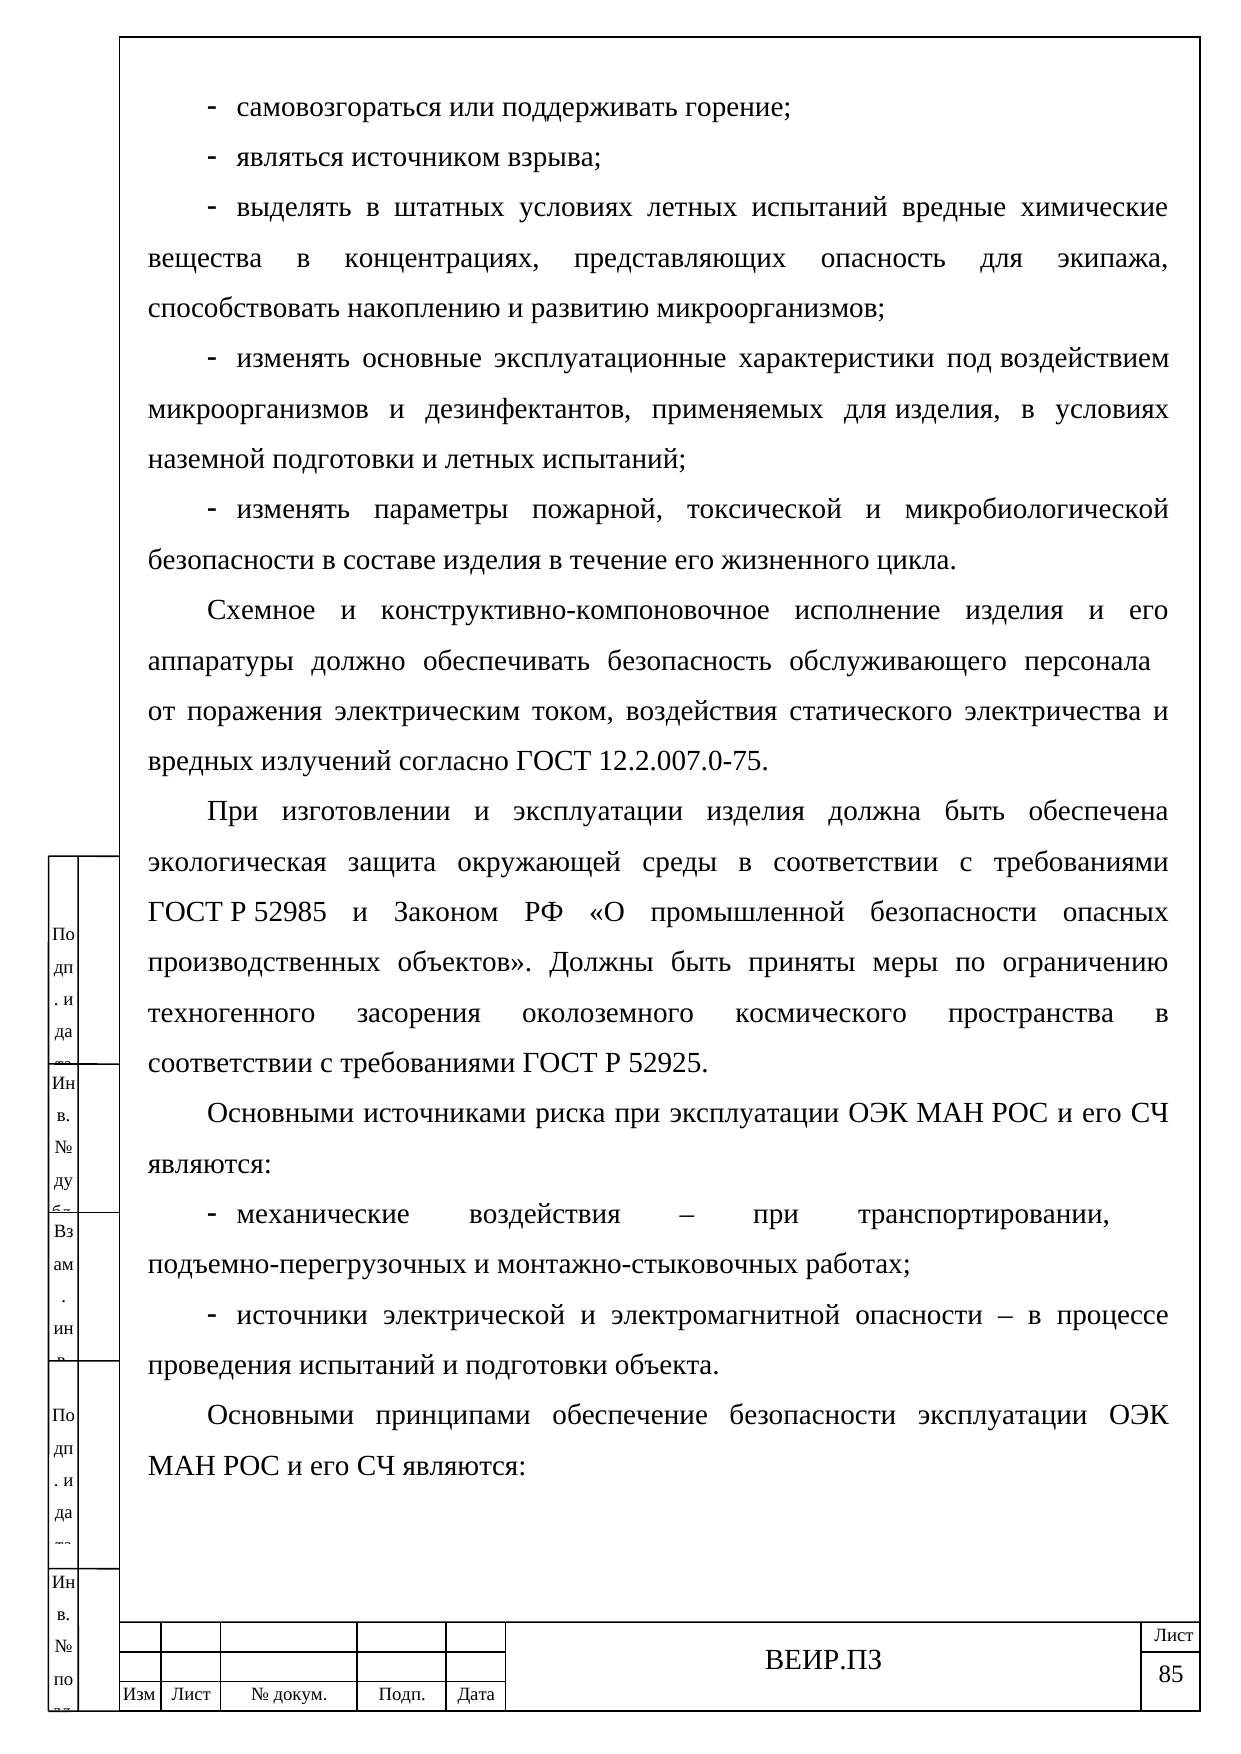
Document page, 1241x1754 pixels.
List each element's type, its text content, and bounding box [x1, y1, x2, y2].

text Основными принципами обеспечение безопасности эксплуатации ОЭК МАН РОС и его СЧ являются: [148, 1397, 1169, 1481]
text источники электрической и электромагнитной опасности – в процессе проведения испытаний и подготовки объекта. [148, 1297, 1169, 1381]
text изменять основные эксплуатационные характеристики под воздействием микроорганизмов и дезинфектантов, применяемых для изделия, в условиях наземной подготовки и летных испытаний; [148, 341, 1169, 475]
text механические воздействия – при транспортировании, подъемно-перегрузочных и монтажно-стыковочных работах; [148, 1196, 1169, 1280]
text Основными источниками риска при эксплуатации ОЭК МАН РОС и его СЧ являются: [148, 1095, 1169, 1179]
text Схемное и конструктивно-компоновочное исполнение изделия и его аппаратуры должно обеспечивать безопасность обслуживающего персонала от поражения электрическим током, воздействия статического электричества и вредных излучений согласно ГОСТ 12.2.007.0-75. [148, 592, 1169, 777]
text самовозгораться или поддерживать горение; [148, 89, 1169, 122]
text При изготовлении и эксплуатации изделия должна быть обеспечена экологическая защита окружающей среды в соответствии с требованиями ГОСТ Р 52985 и Законом РФ «О промышленной безопасности опасных производственных объектов». Должны быть приняты меры по ограничению техногенного засорения околоземного космического пространства в соответствии с требованиями ГОСТ Р 52925. [148, 793, 1169, 1079]
text являться источником взрыва; [148, 139, 1169, 173]
text изменять параметры пожарной, токсической и микробиологической безопасности в составе изделия в течение его жизненного цикла. [148, 492, 1169, 576]
text выделять в штатных условиях летных испытаний вредные химические вещества в концентрациях, представляющих опасность для экипажа, способствовать накоплению и развитию микроорганизмов; [148, 189, 1169, 324]
